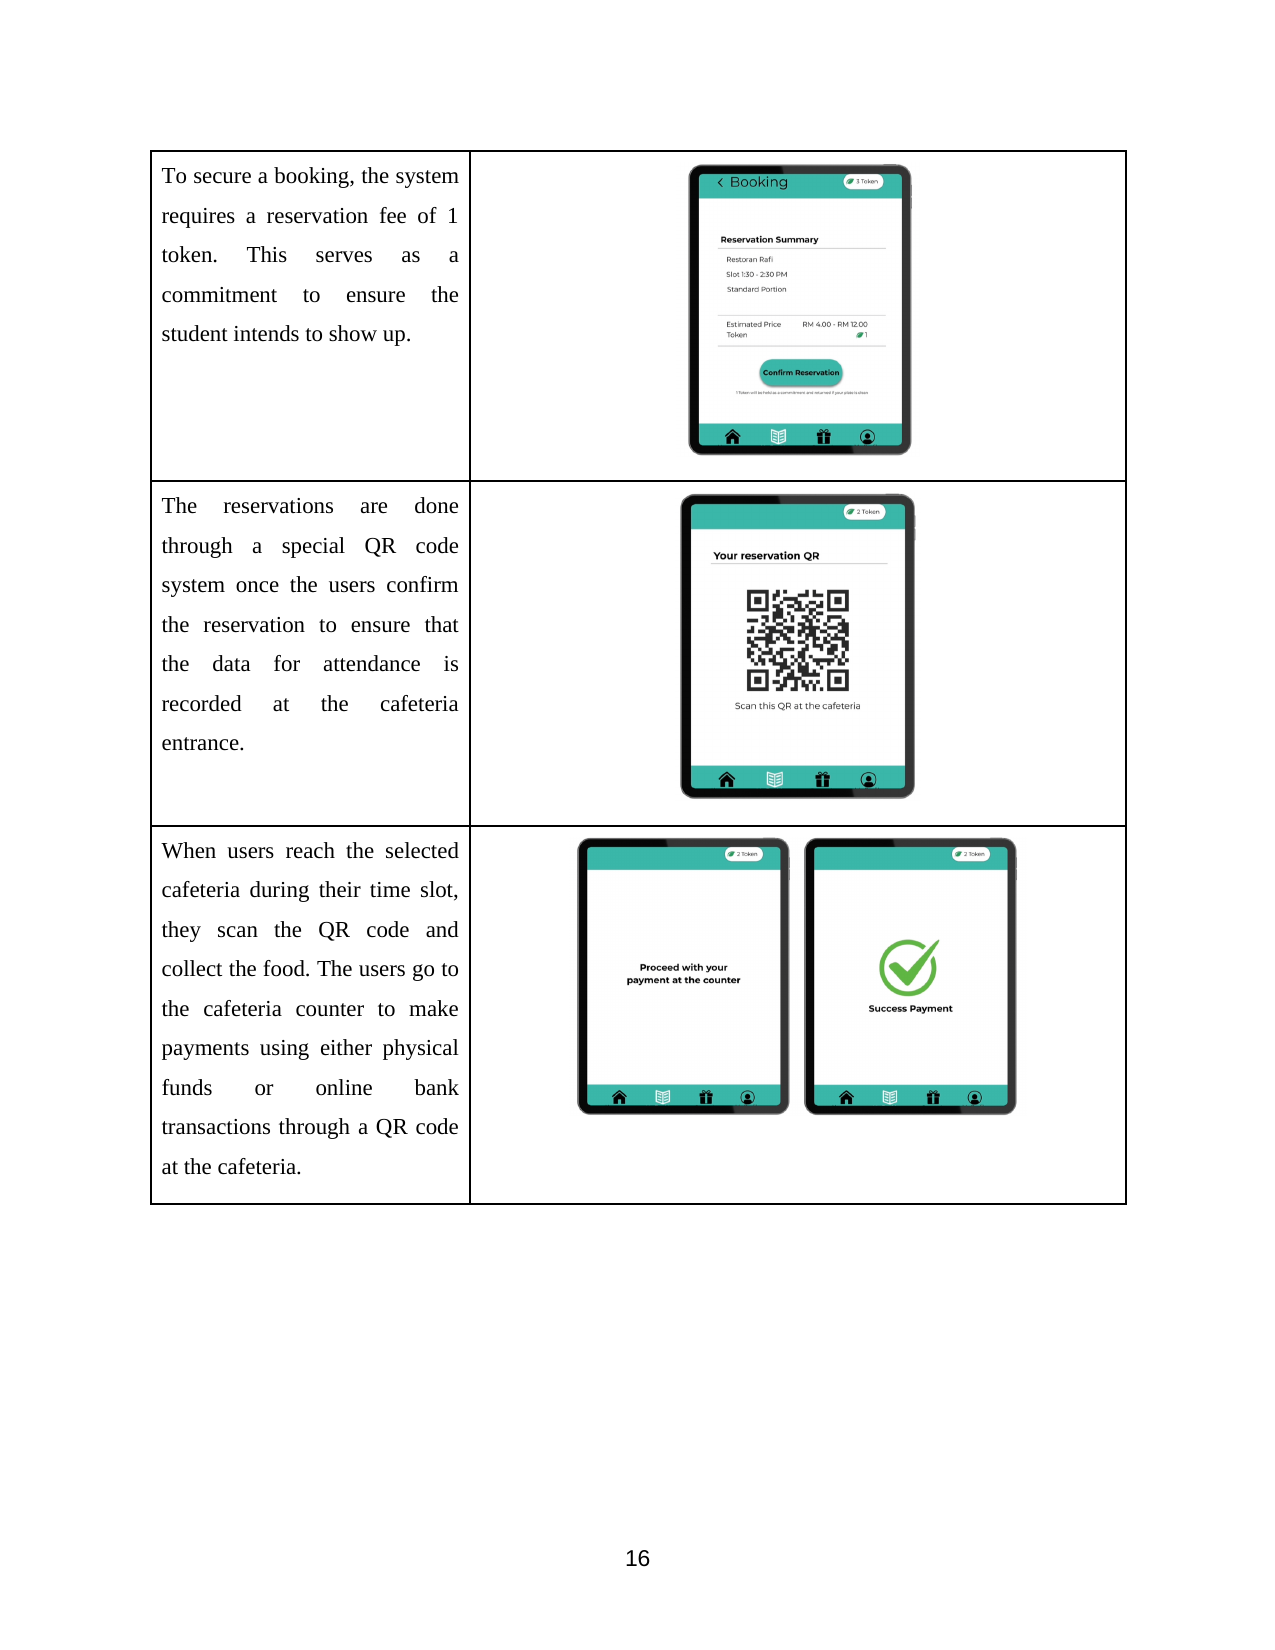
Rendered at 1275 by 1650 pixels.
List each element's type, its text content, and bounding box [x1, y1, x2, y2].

picture [568, 837, 1028, 1116]
picture [674, 492, 922, 801]
picture [676, 162, 920, 457]
table_cell The reservations are done through a special QR code system once the users confirm the reservation to ensure that the data for attendance is recorded at the cafeteria entrance. [152, 482, 469, 824]
table_cell [471, 482, 1125, 824]
table_cell To secure a booking, the system requires a reservation fee of 1 token. This serves as a commitment to ensure the student intends to show up. [152, 152, 469, 480]
table_cell [471, 152, 1125, 480]
table_cell [471, 827, 1125, 1203]
table_cell When users reach the selected cafeteria during their time slot, they scan the QR code and collect the food. The users go to the cafeteria counter to make payments using either physical funds or online bank transactions through a QR code at the cafeteria. [152, 827, 469, 1203]
